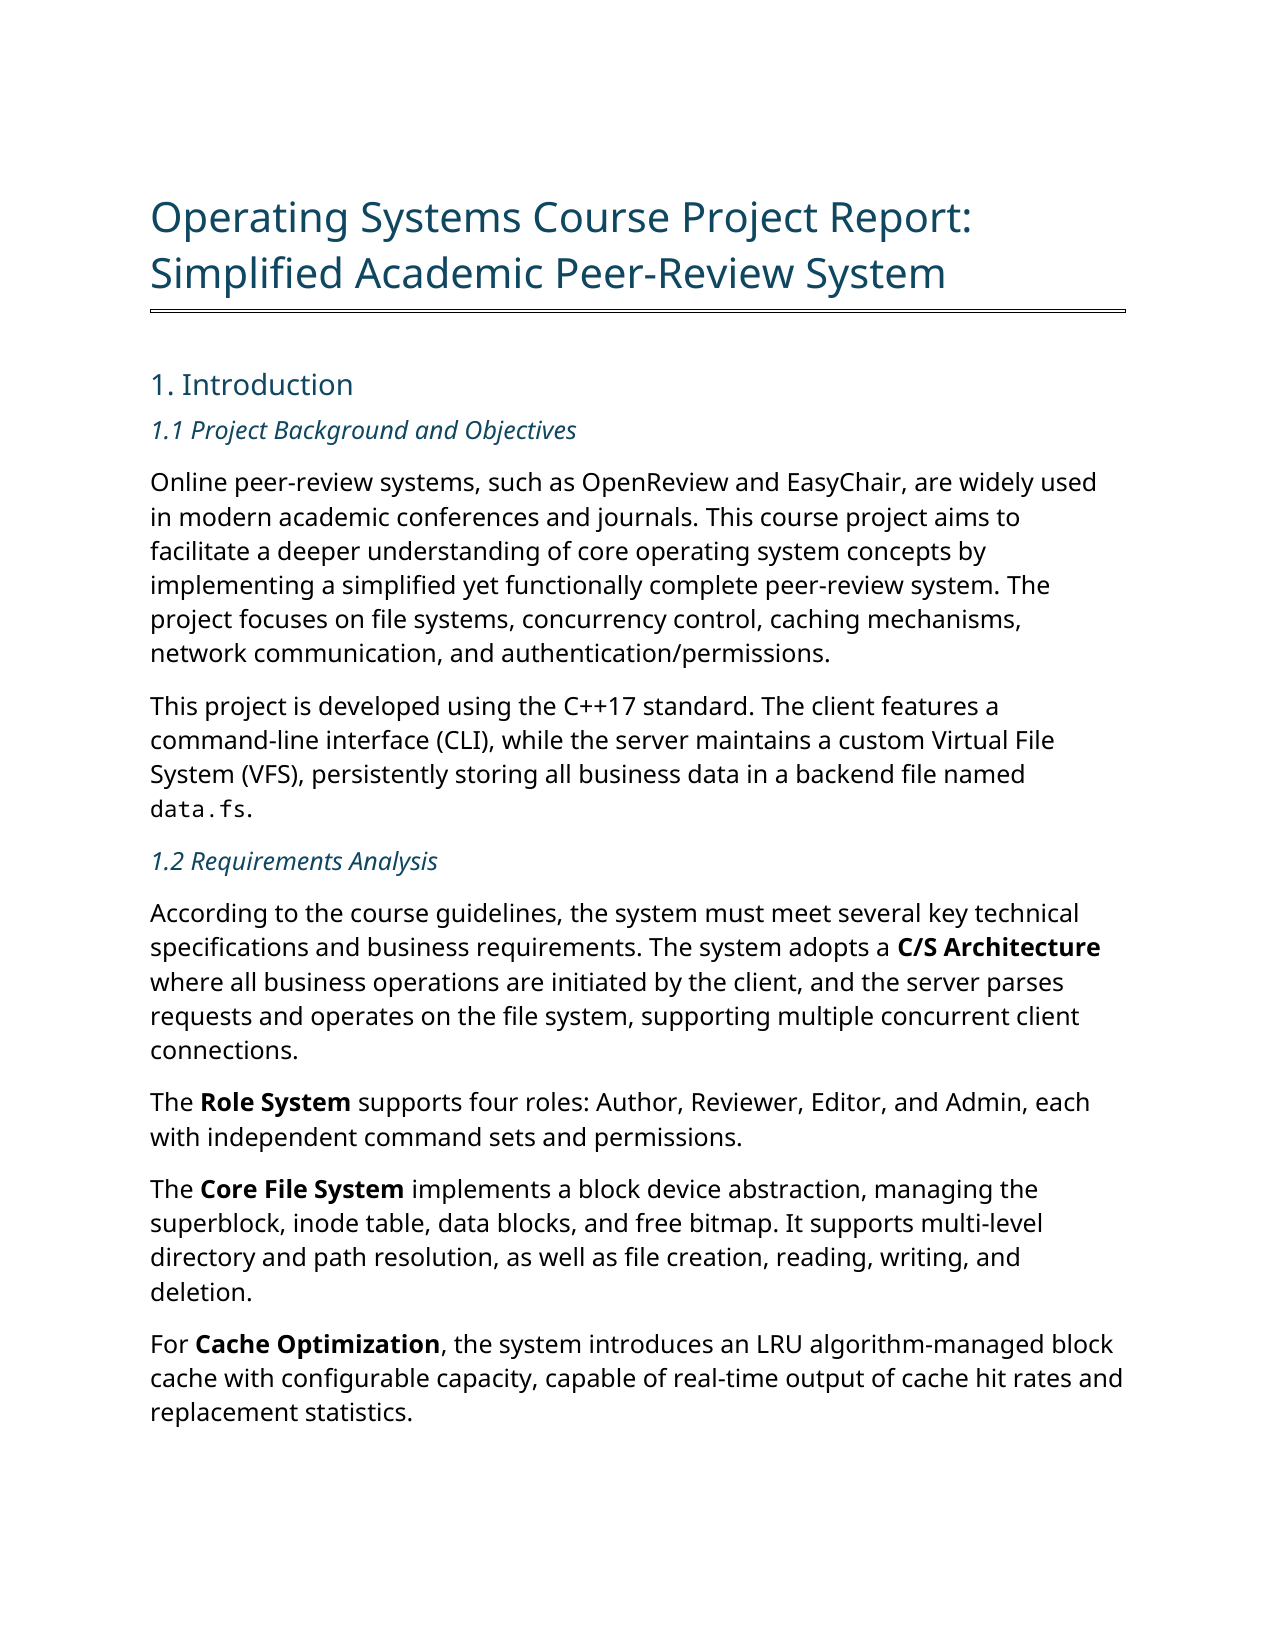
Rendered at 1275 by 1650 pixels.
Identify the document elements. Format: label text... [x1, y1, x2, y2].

text According to the course guidelines, the system must meet several key technical specifications and business requirements. The system adopts a C/S Architecture where all business operations are initiated by the client, and the server parses requests and operates on the file system, supporting multiple concurrent client connections. [150, 896, 1125, 1066]
subtitle Operating Systems Course Project Report: Simplified Academic Peer-Review System [150, 187, 1125, 301]
text For Cache Optimization, the system introduces an LRU algorithm-managed block cache with configurable capacity, capable of real-time output of cache hit rates and replacement statistics. [150, 1327, 1125, 1429]
text Online peer-review systems, such as OpenReview and EasyChair, are widely used in modern academic conferences and journals. This course project aims to facilitate a deeper understanding of core operating system concepts by implementing a simplified yet functionally complete peer-review system. The project focuses on file systems, concurrency control, caching mechanisms, network communication, and authentication/permissions. [150, 465, 1125, 669]
text The Role System supports four roles: Author, Reviewer, Editor, and Admin, each with independent command sets and permissions. [150, 1085, 1125, 1153]
text This project is developed using the C++17 standard. The client features a command-line interface (CLI), while the server maintains a custom Virtual File System (VFS), persistently storing all business data in a backend file named data.fs. [150, 688, 1125, 824]
subtitle 1.1 Project Background and Objectives [150, 412, 1125, 446]
subtitle 1.2 Requirements Analysis [150, 843, 1125, 877]
subtitle 1. Introduction [150, 364, 1125, 404]
text The Core File System implements a block device abstraction, managing the superblock, inode table, data blocks, and free bitmap. It supports multi-level directory and path resolution, as well as file creation, reading, writing, and deletion. [150, 1172, 1125, 1308]
